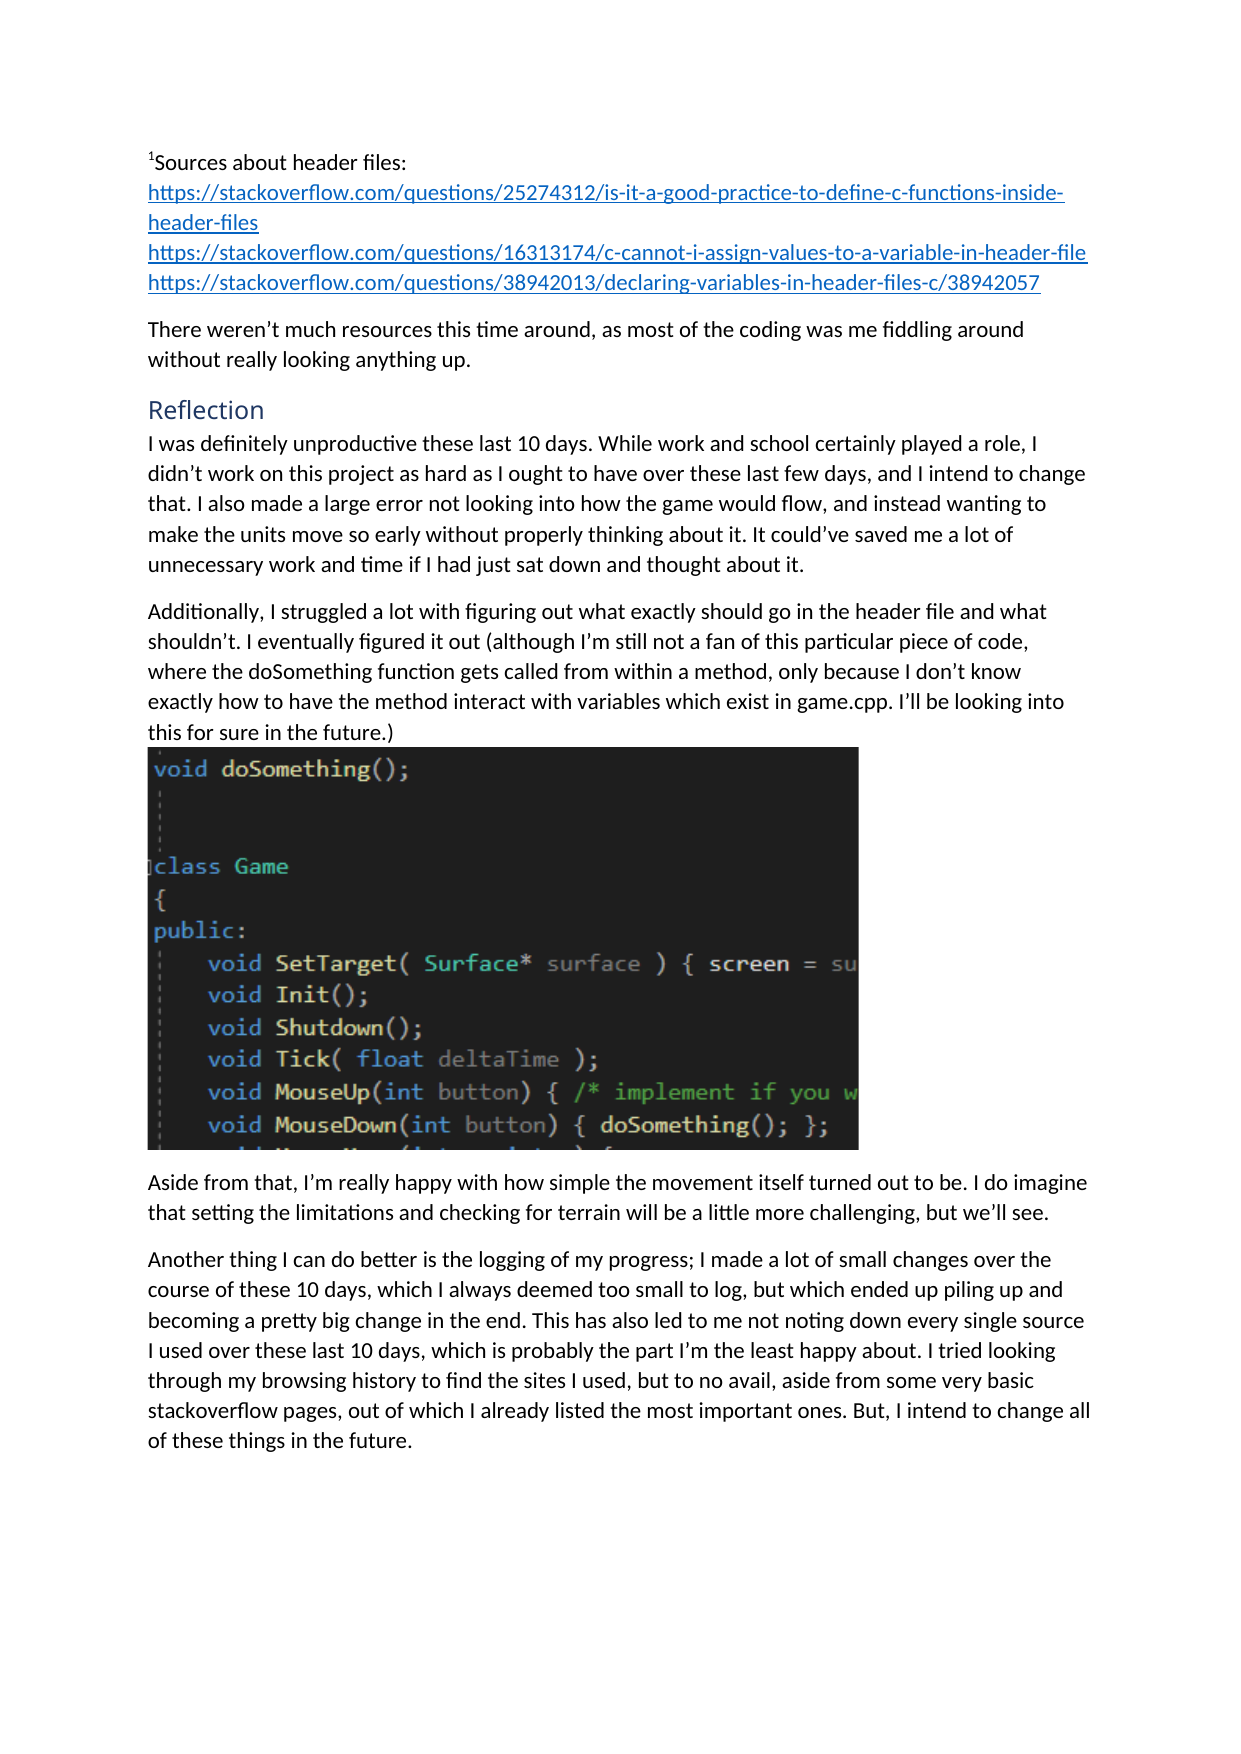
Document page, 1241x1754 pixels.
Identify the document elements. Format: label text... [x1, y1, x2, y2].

text Aside from that, I’m really happy with how simple the movement itself turned out to be. I do imagine that setting the limitations and checking for terrain will be a little more challenging, but we’ll see. [148, 1168, 1093, 1227]
picture [147, 747, 859, 1150]
text 1Sources about header files: https://stackoverflow.com/questions/25274312/is-it-a-good-practice-to-define-c-functions-inside-header-files https://stackoverflow.com/questions/16313174/c-cannot-i-assign-values-to-a-variable-in-header-file https://stackoverflow.com/questions/38942013/declaring-variables-in-header-files-c/38942057 [148, 148, 1093, 296]
text Another thing I can do better is the logging of my progress; I made a lot of small changes over the course of these 10 days, which I always deemed too small to log, but which ended up piling up and becoming a pretty big change in the end. This has also led to me not noting down every single source I used over these last 10 days, which is probably the part I’m the least happy about. I tried looking through my browsing history to find the sites I used, but to no avail, aside from some very basic stackoverflow pages, out of which I already listed the most important ones. But, I intend to change all of these things in the future. [148, 1245, 1093, 1455]
text There weren’t much resources this time around, as most of the coding was me fiddling around without really looking anything up. [148, 315, 1093, 373]
text I was definitely unproductive these last 10 days. While work and school certainly played a role, I didn’t work on this project as hard as I ought to have over these last few days, and I intend to change that. I also made a large error not looking into how the game would flow, and instead wanting to make the units move so early without properly thinking about it. It could’ve saved me a lot of unnecessary work and time if I had just sat down and thought about it. [148, 429, 1093, 578]
subtitle Reflection [148, 392, 1093, 426]
